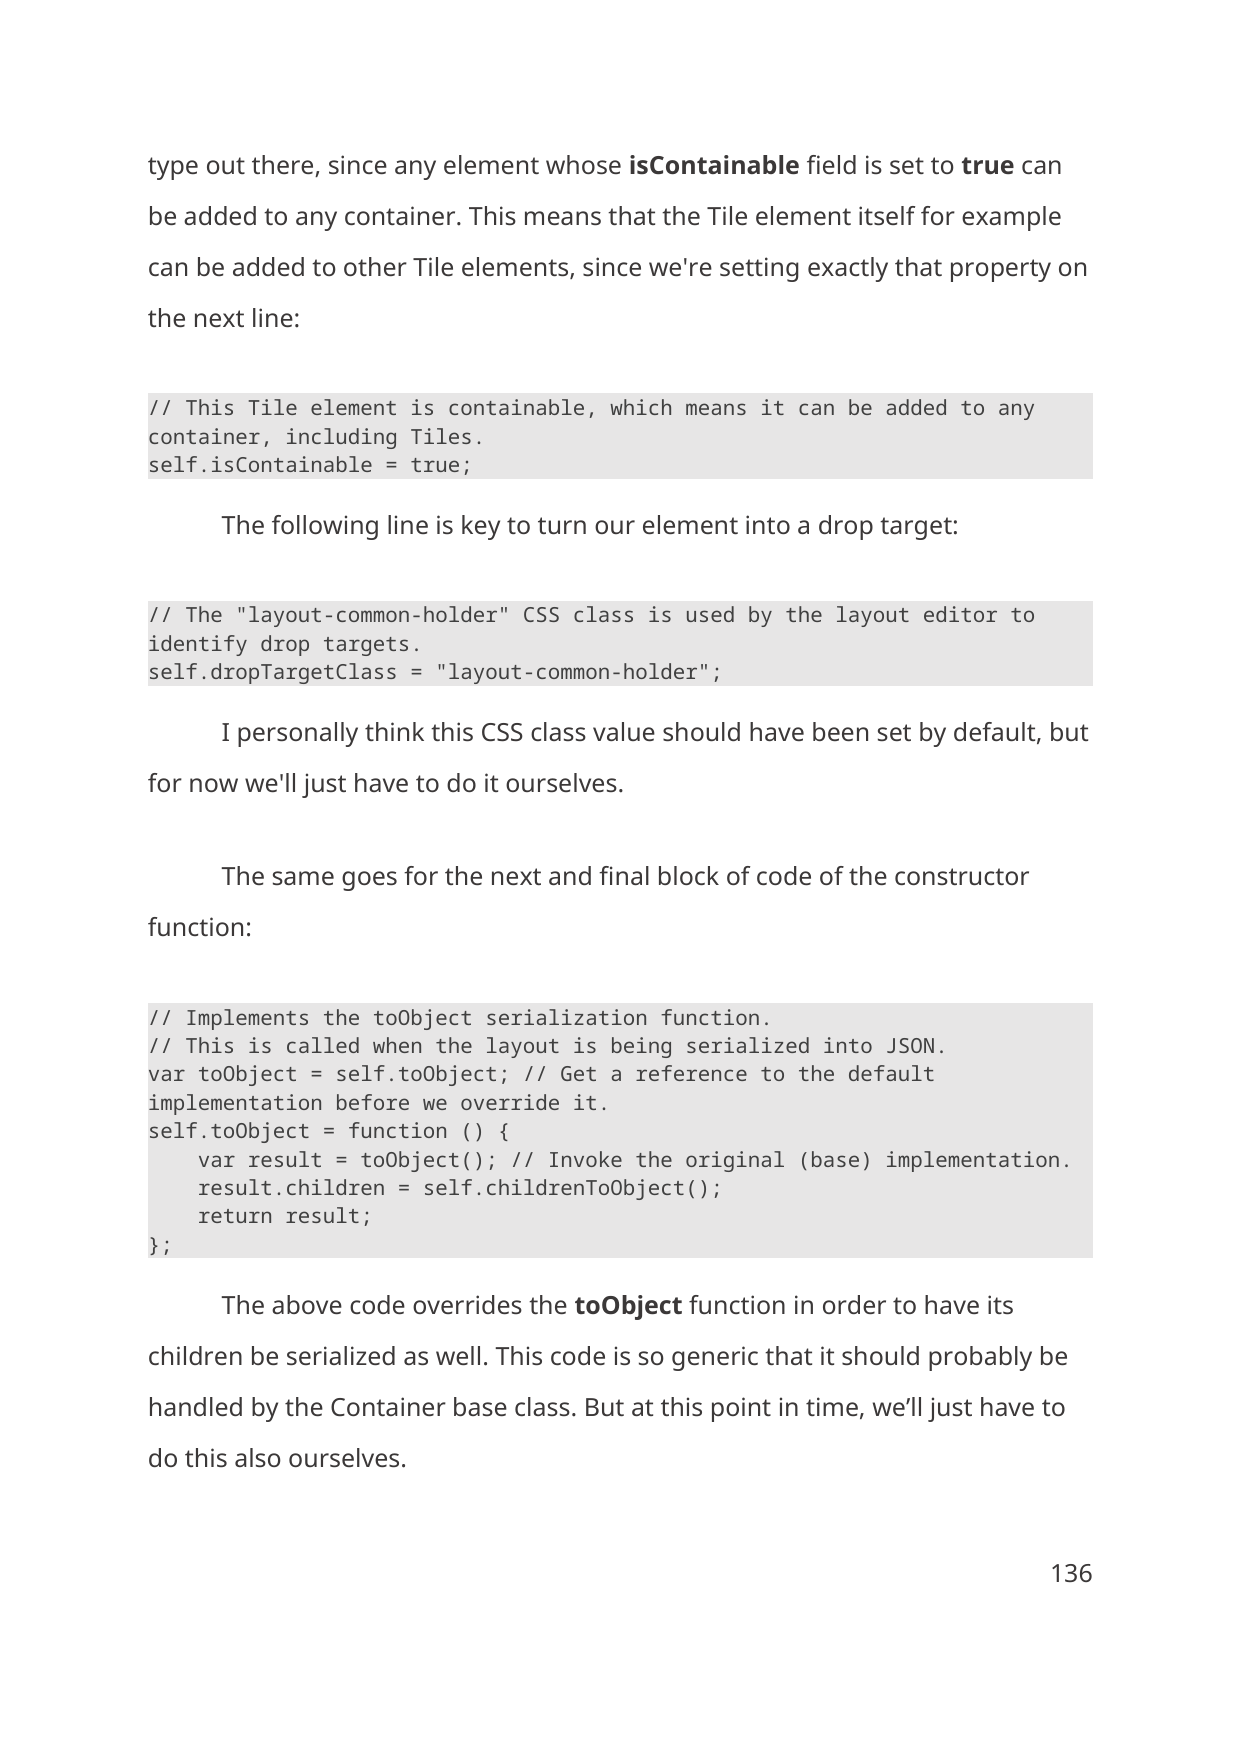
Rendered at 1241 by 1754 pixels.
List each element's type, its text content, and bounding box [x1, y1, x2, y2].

text // Implements the toObject serialization function. [148, 1003, 1093, 1031]
text self.dropTargetClass = "layout-common-holder"; [148, 657, 1093, 686]
text var toObject = self.toObject; // Get a reference to the default implementation before we override it. [148, 1059, 1093, 1116]
text // This is called when the layout is being serialized into JSON. [148, 1031, 1093, 1059]
text // This Tile element is containable, which means it can be added to any container, including Tiles. [148, 393, 1093, 450]
text The same goes for the next and final block of code of the constructor function: [148, 859, 1093, 944]
text The following line is key to turn our element into a drop target: [148, 508, 1093, 542]
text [148, 148, 1093, 335]
text }; [148, 1230, 1093, 1258]
text // The "layout-common-holder" CSS class is used by the layout editor to identify drop targets. [148, 601, 1093, 657]
text var result = toObject(); // Invoke the original (base) implementation. [148, 1145, 1093, 1173]
text The above code overrides the toObject function in order to have its children be serialized as well. This code is so generic that it should probably be handled by the Container base class. But at this point in time, we’ll just have to do this also ourselves. [148, 1288, 1093, 1475]
text self.toObject = function () { [148, 1116, 1093, 1145]
text result.children = self.childrenToObject(); [148, 1173, 1093, 1202]
text self.isContainable = true; [148, 450, 1093, 479]
text return result; [148, 1202, 1093, 1230]
text I personally think this CSS class value should have been set by default, but for now we'll just have to do it ourselves. [148, 715, 1093, 800]
